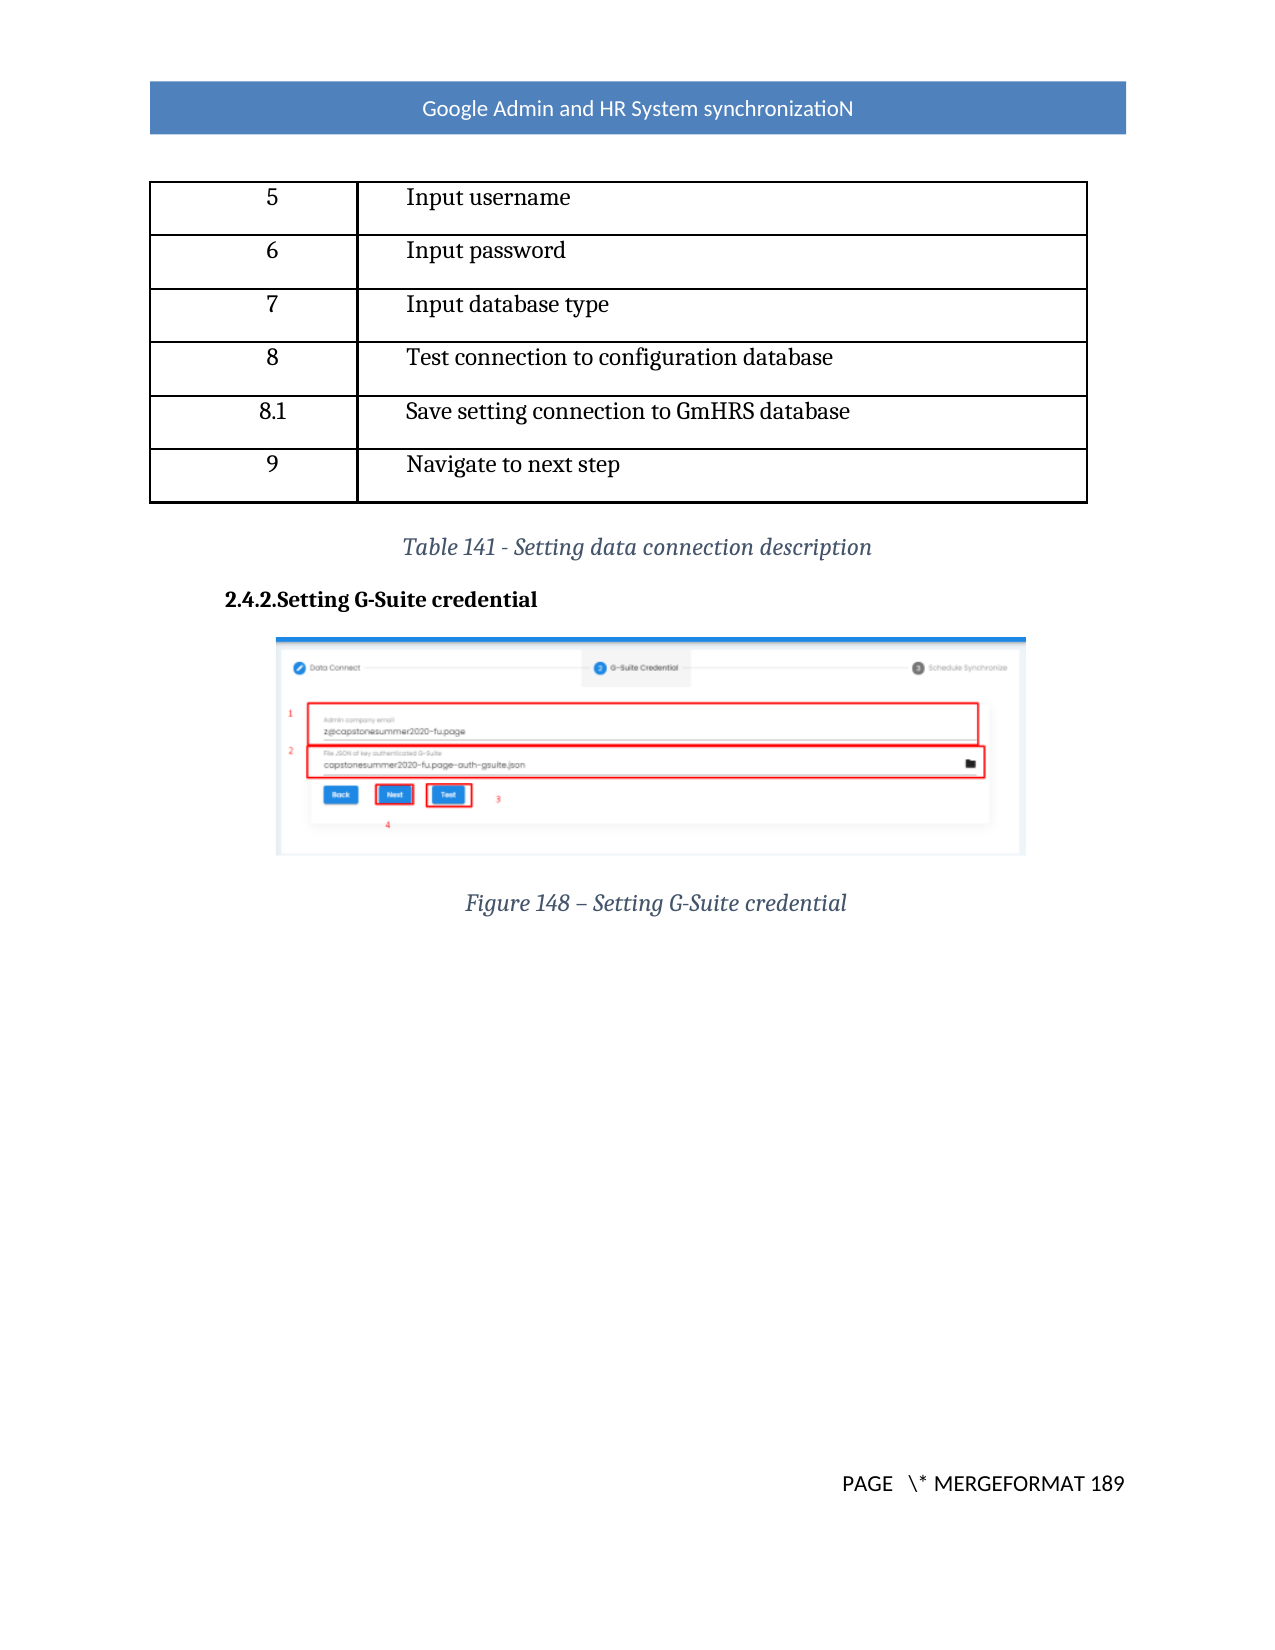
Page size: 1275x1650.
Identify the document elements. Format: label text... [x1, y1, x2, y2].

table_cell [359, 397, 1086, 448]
text Table 141 - Setting data connection description [150, 533, 1125, 561]
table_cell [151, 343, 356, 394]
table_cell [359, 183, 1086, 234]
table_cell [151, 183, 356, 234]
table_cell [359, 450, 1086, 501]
text Figure 148 – Setting G-Suite credential [187, 889, 1125, 918]
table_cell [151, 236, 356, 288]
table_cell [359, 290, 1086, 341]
picture [275, 637, 1026, 857]
subtitle Setting G-Suite credential [225, 586, 1125, 613]
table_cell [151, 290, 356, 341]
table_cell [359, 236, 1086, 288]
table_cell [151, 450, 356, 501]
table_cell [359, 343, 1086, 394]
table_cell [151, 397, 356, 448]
